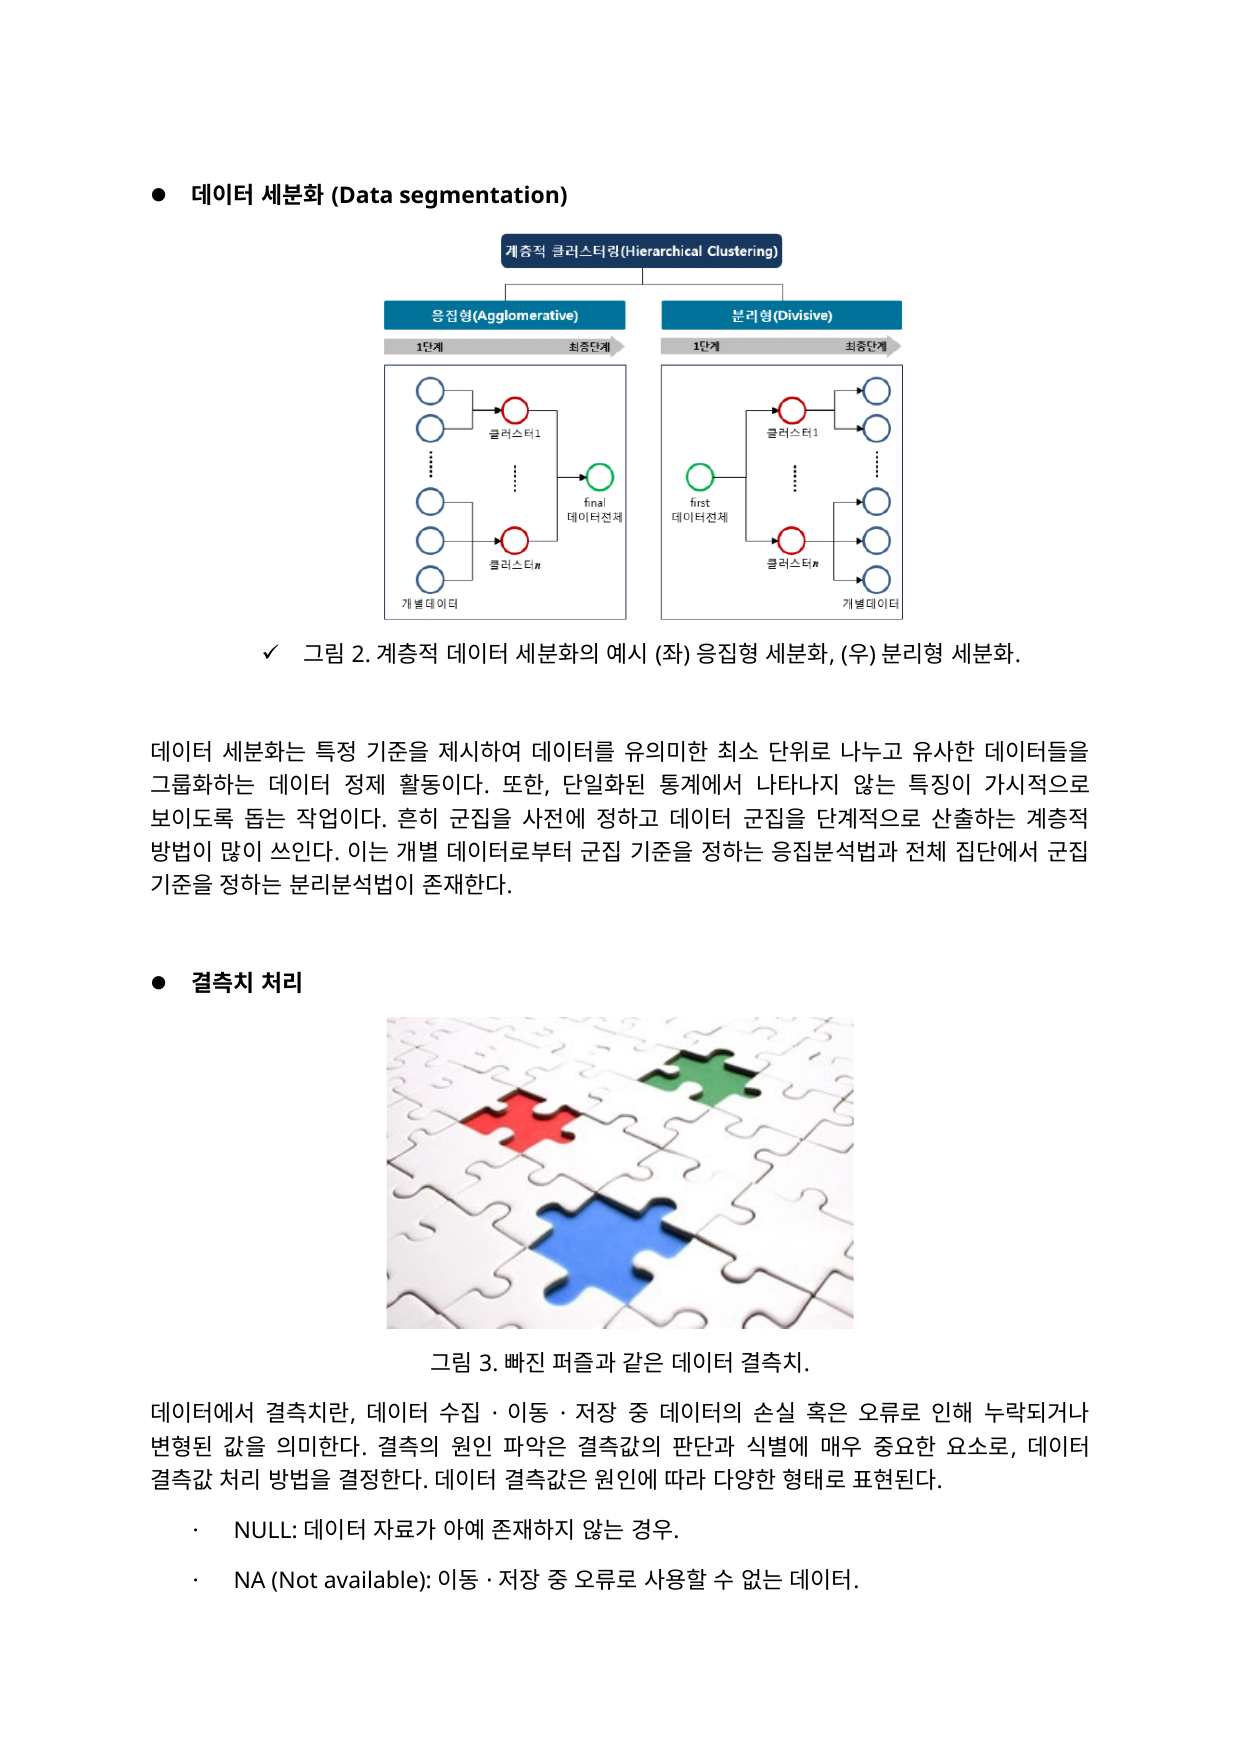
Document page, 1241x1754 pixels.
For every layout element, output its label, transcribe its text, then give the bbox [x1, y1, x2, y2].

text 결측치 처리 [150, 965, 1090, 998]
list NA (Not available): 이동 · 저장 중 오류로 사용할 수 없는 데이터. [192, 1562, 1090, 1595]
list 그림 2. 계층적 데이터 세분화의 예시 (좌) 응집형 세분화, (우) 분리형 세분화. [192, 636, 1090, 669]
picture [377, 229, 905, 620]
text 그림 3. 빠진 퍼즐과 같은 데이터 결측치. [150, 1345, 1090, 1379]
text 데이터 세분화는 특정 기준을 제시하여 데이터를 유의미한 최소 단위로 나누고 유사한 데이터들을 그룹화하는 데이터 정제 활동이다. 또한, 단일화된 통계에서 나타나지 않는 특징이 가시적으로 보이도록 돕는 작업이다. 흔히 군집을 사전에 정하고 데이터 군집을 단계적으로 산출하는 계층적 방법이 많이 쓰인다. 이는 개별 데이터로부터 군집 기준을 정하는 응집분석법과 전체 집단에서 군집 기준을 정하는 분리분석법이 존재한다. [150, 734, 1090, 901]
picture [386, 1017, 854, 1329]
text 데이터에서 결측치란, 데이터 수집 · 이동 · 저장 중 데이터의 손실 혹은 오류로 인해 누락되거나 변형된 값을 의미한다. 결측의 원인 파악은 결측값의 판단과 식별에 매우 중요한 요소로, 데이터 결측값 처리 방법을 결정한다. 데이터 결측값은 원인에 따라 다양한 형태로 표현된다. [150, 1395, 1090, 1495]
text 데이터 세분화 (Data segmentation) [150, 177, 1090, 211]
list NULL: 데이터 자료가 아예 존재하지 않는 경우. [192, 1512, 1090, 1545]
